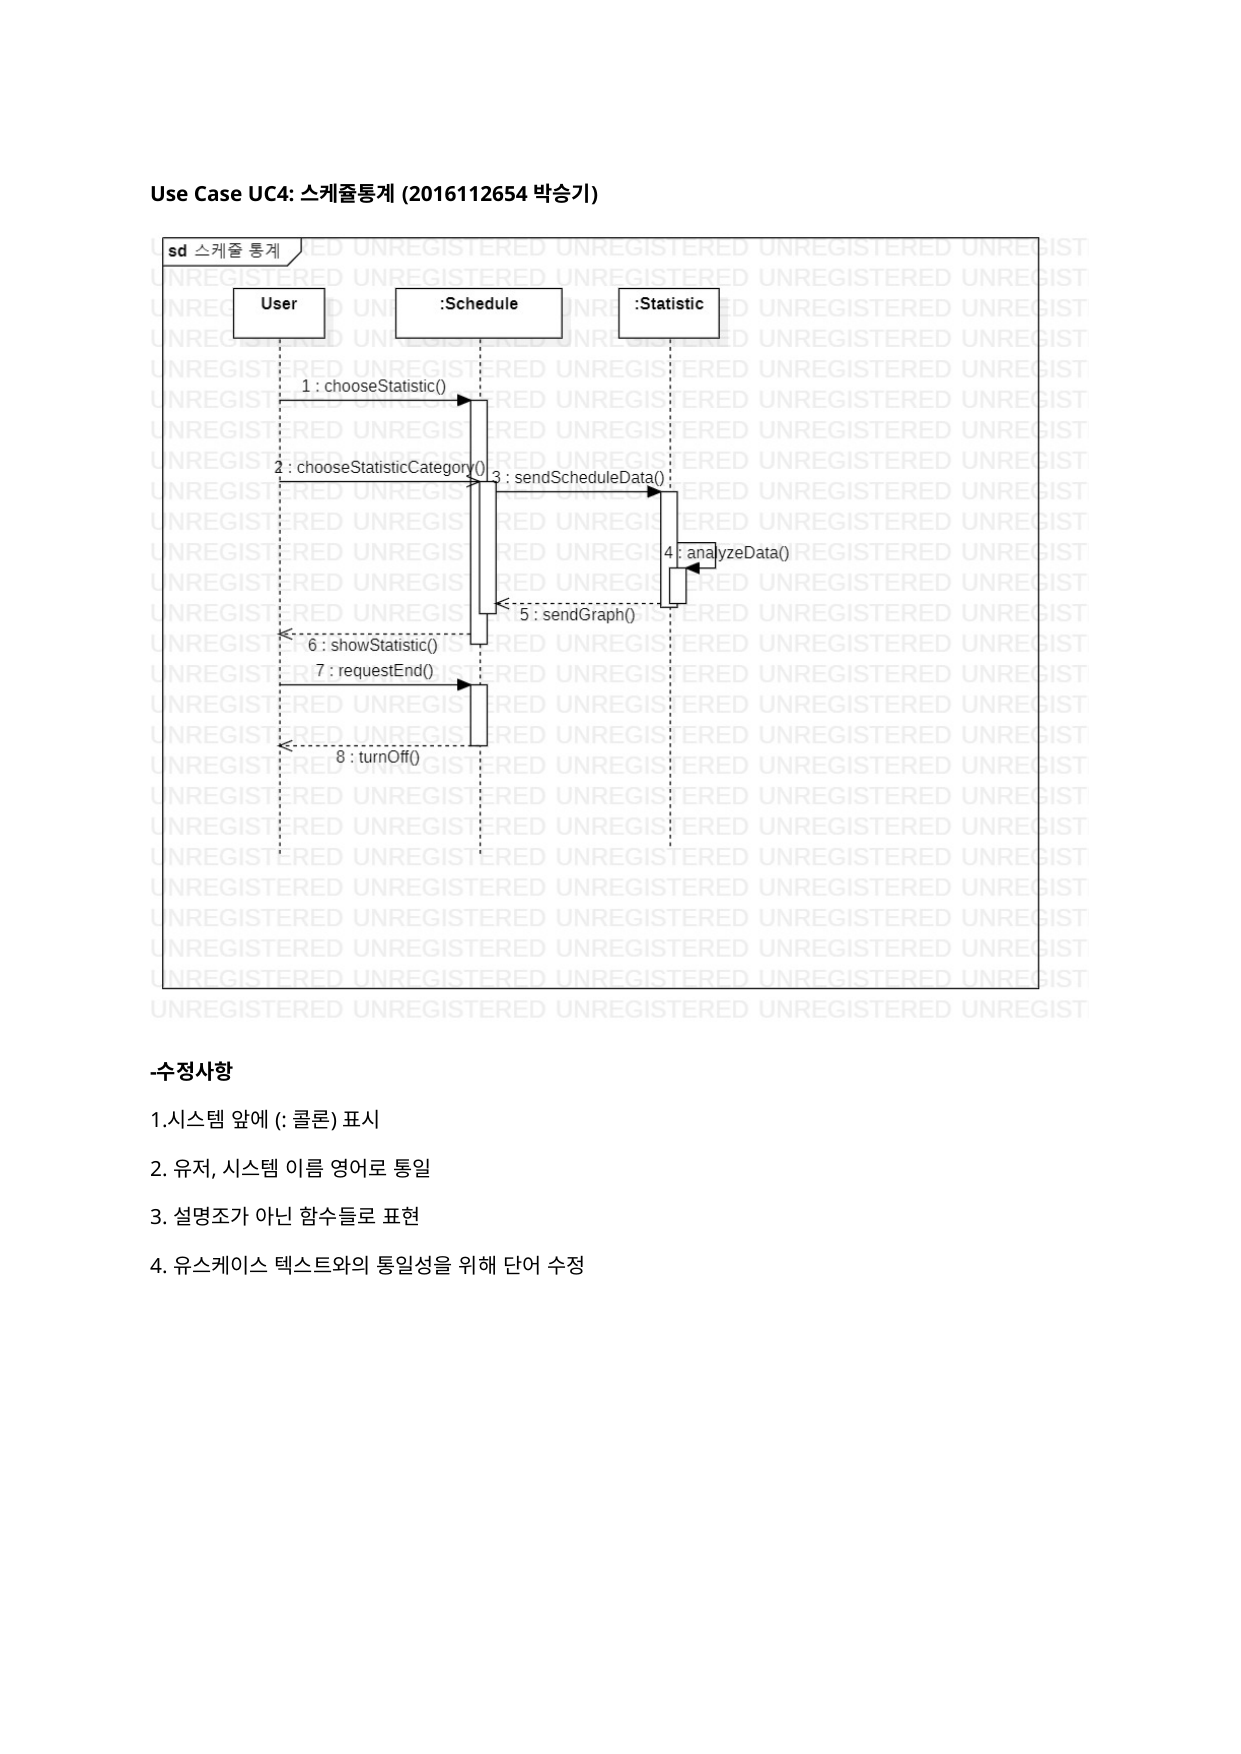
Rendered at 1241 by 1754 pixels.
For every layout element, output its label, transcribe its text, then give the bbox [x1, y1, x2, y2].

text 3. 설명조가 아닌 함수들로 표현 [150, 1200, 1090, 1231]
text Use Case UC4: 스케쥴통계 (2016112654 박승기) [150, 177, 1090, 207]
text 2. 유저, 시스템 이름 영어로 통일 [150, 1152, 1090, 1182]
picture [150, 225, 1089, 1039]
text 4. 유스케이스 텍스트와의 통일성을 위해 단어 수정 [150, 1249, 1090, 1279]
text 1.시스템 앞에 (: 콜론) 표시 [150, 1103, 1090, 1134]
text -수정사항 [150, 1055, 1090, 1085]
